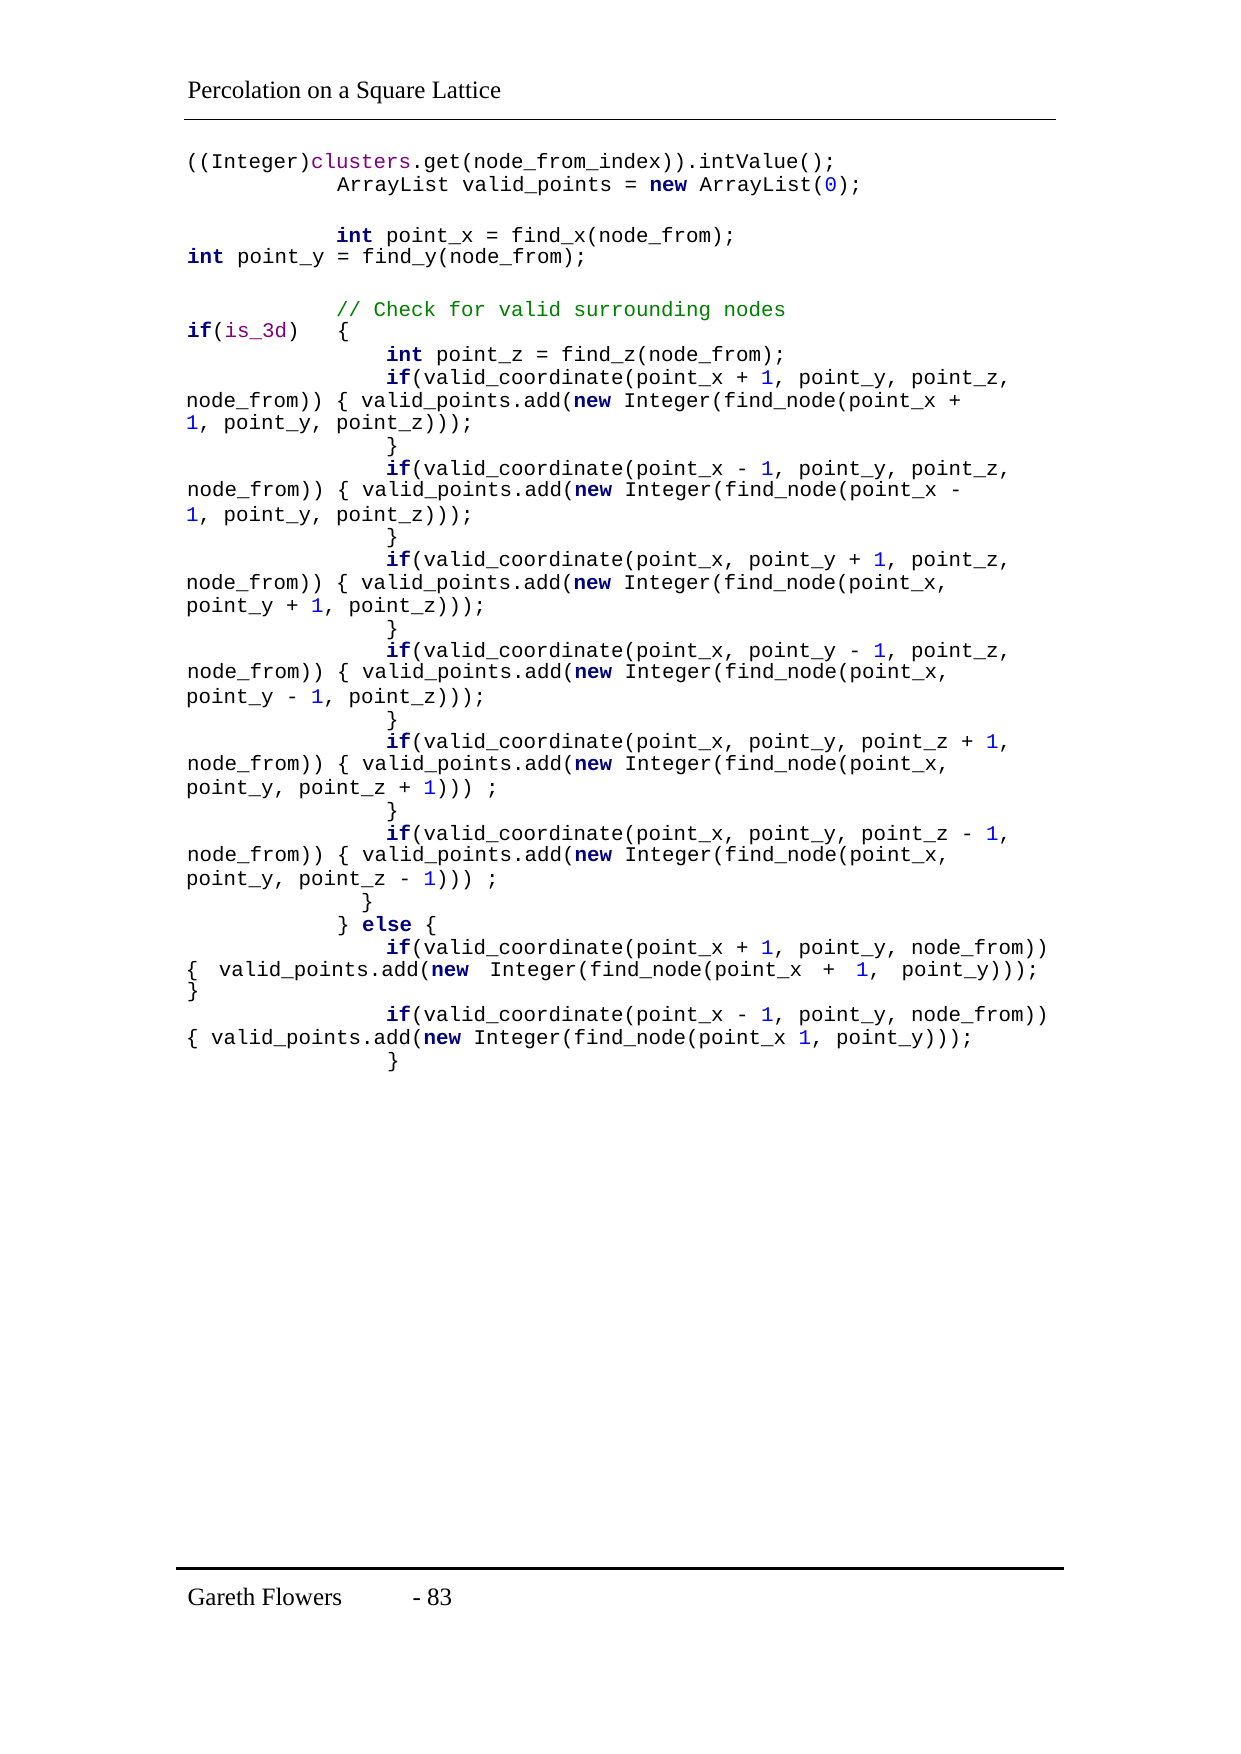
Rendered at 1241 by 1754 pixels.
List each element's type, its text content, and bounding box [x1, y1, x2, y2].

text if(valid_coordinate(point_x, point_y, point_z + 1, node_from)) { valid_points.add(new Integer(find_node(point_x, [186, 731, 1025, 776]
text } [186, 890, 1052, 913]
text if(valid_coordinate(point_x - 1, point_y, node_from)) [187, 1004, 1053, 1026]
text // Check for valid surrounding nodes if(is_3d) { [186, 298, 912, 343]
text point_y + 1, point_z))); [186, 594, 674, 617]
text 1, point_y, point_z))); [186, 503, 674, 526]
text } [186, 799, 1052, 822]
text } [387, 1049, 1052, 1072]
text node_from)) { valid_points.add(new Integer(find_node(point_x + [186, 389, 1037, 412]
text } [186, 617, 1052, 639]
text } [186, 526, 1052, 548]
text node_from)) { valid_points.add(new Integer(find_node(point_x, [186, 571, 1025, 594]
text int point_x = find_x(node_from); int point_y = find_y(node_from); [186, 224, 875, 270]
text if(valid_coordinate(point_x + 1, point_y, point_z, [186, 366, 1052, 389]
text { valid_points.add(new Integer(find_node(point_x + 1, point_y))); } [186, 959, 1039, 1004]
text if(valid_coordinate(point_x, point_y + 1, point_z, [186, 548, 1052, 571]
text if(valid_coordinate(point_x - 1, point_y, point_z, node_from)) { valid_points.add(new Integer(find_node(point_x - [186, 457, 1037, 503]
text int point_z = find_z(node_from); [187, 343, 1053, 366]
text } else { [337, 913, 1052, 936]
text if(valid_coordinate(point_x, point_y, point_z - 1, node_from)) { valid_points.add(new Integer(find_node(point_x, [186, 822, 1025, 867]
text point_y, point_z + 1))) ; [186, 776, 725, 799]
text { valid_points.add(new Integer(find_node(point_x 1, point_y))); [186, 1027, 1037, 1049]
text ((Integer)clusters.get(node_from_index)).intValue(); [186, 151, 850, 173]
text if(valid_coordinate(point_x, point_y - 1, point_z, node_from)) { valid_points.add(new Integer(find_node(point_x, [186, 640, 1025, 685]
text point_y - 1, point_z))); [186, 685, 674, 708]
text } [186, 434, 1052, 457]
text ArrayList valid_points = new ArrayList(0); [337, 174, 1052, 196]
text if(valid_coordinate(point_x + 1, point_y, node_from)) [186, 936, 1052, 959]
text } [186, 708, 1052, 731]
text 1, point_y, point_z))); [186, 412, 674, 434]
text point_y, point_z - 1))) ; [186, 868, 725, 890]
